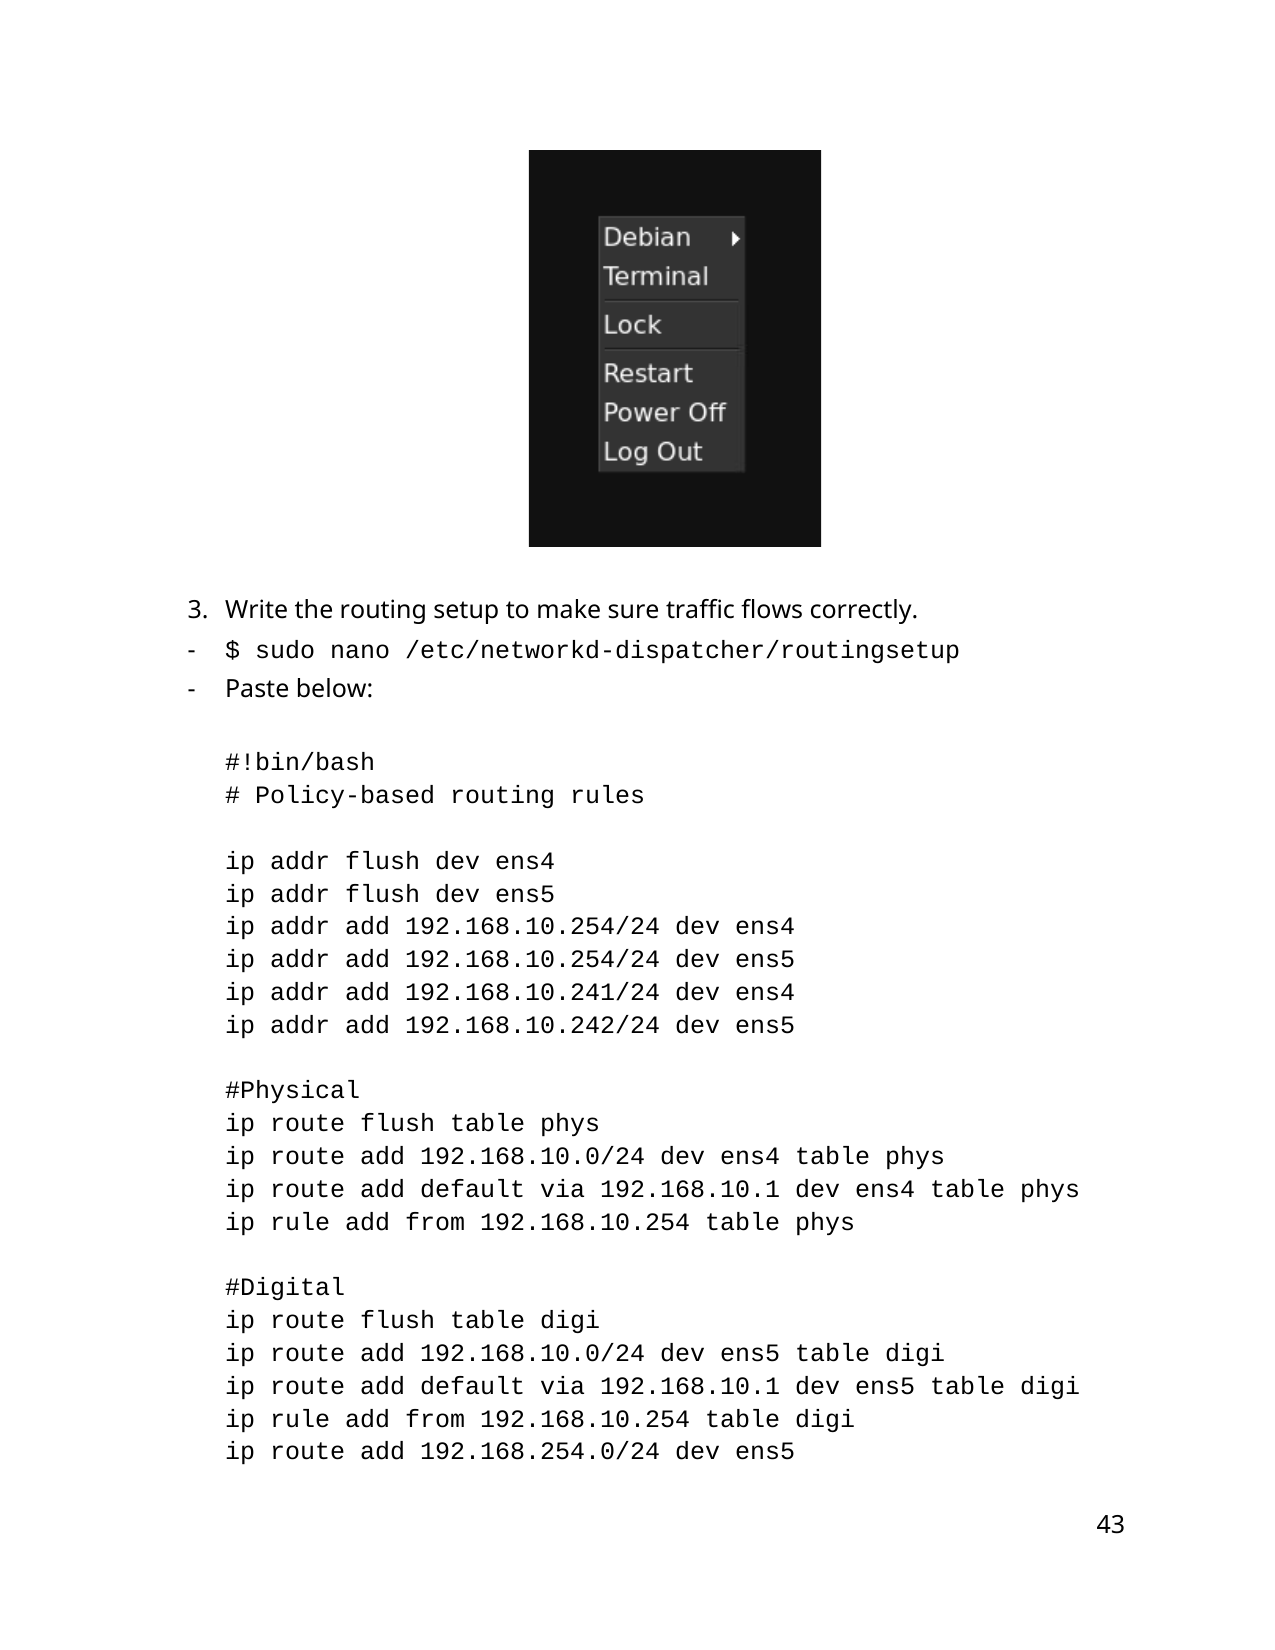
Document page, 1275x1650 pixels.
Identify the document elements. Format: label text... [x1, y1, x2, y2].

list ip addr flush dev ens5 [225, 881, 1125, 909]
list ip addr flush dev ens4 [225, 848, 1125, 877]
list ip route flush table digi [225, 1308, 1125, 1336]
list ip rule add from 192.168.10.254 table digi [225, 1406, 1125, 1434]
list Write the routing setup to make sure traffic flows correctly. [187, 592, 1125, 626]
list ip route add 192.168.10.0/24 dev ens4 table phys [225, 1144, 1125, 1172]
list ip route add 192.168.10.0/24 dev ens5 table digi [225, 1341, 1125, 1369]
list # Policy-based routing rules [225, 783, 1125, 811]
list ip rule add from 192.168.10.254 table phys [225, 1209, 1125, 1238]
list ip route add default via 192.168.10.1 dev ens4 table phys [225, 1176, 1125, 1205]
list Paste below: [187, 671, 1125, 705]
list $ sudo nano /etc/networkd-dispatcher/routingsetup [187, 631, 1125, 666]
list ip addr add 192.168.10.254/24 dev ens4 [225, 914, 1125, 942]
list #Physical [225, 1078, 1125, 1106]
list #!bin/bash [225, 750, 1125, 778]
list #Digital [225, 1275, 1125, 1303]
list ip addr add 192.168.10.242/24 dev ens5 [225, 1012, 1125, 1041]
list ip route add 192.168.254.0/24 dev ens5 [225, 1439, 1125, 1467]
list ip route add default via 192.168.10.1 dev ens5 table digi [225, 1373, 1125, 1402]
list ip route flush table phys [225, 1111, 1125, 1139]
list ip addr add 192.168.10.241/24 dev ens4 [225, 979, 1125, 1008]
list ip addr add 192.168.10.254/24 dev ens5 [225, 947, 1125, 975]
picture [528, 150, 822, 547]
